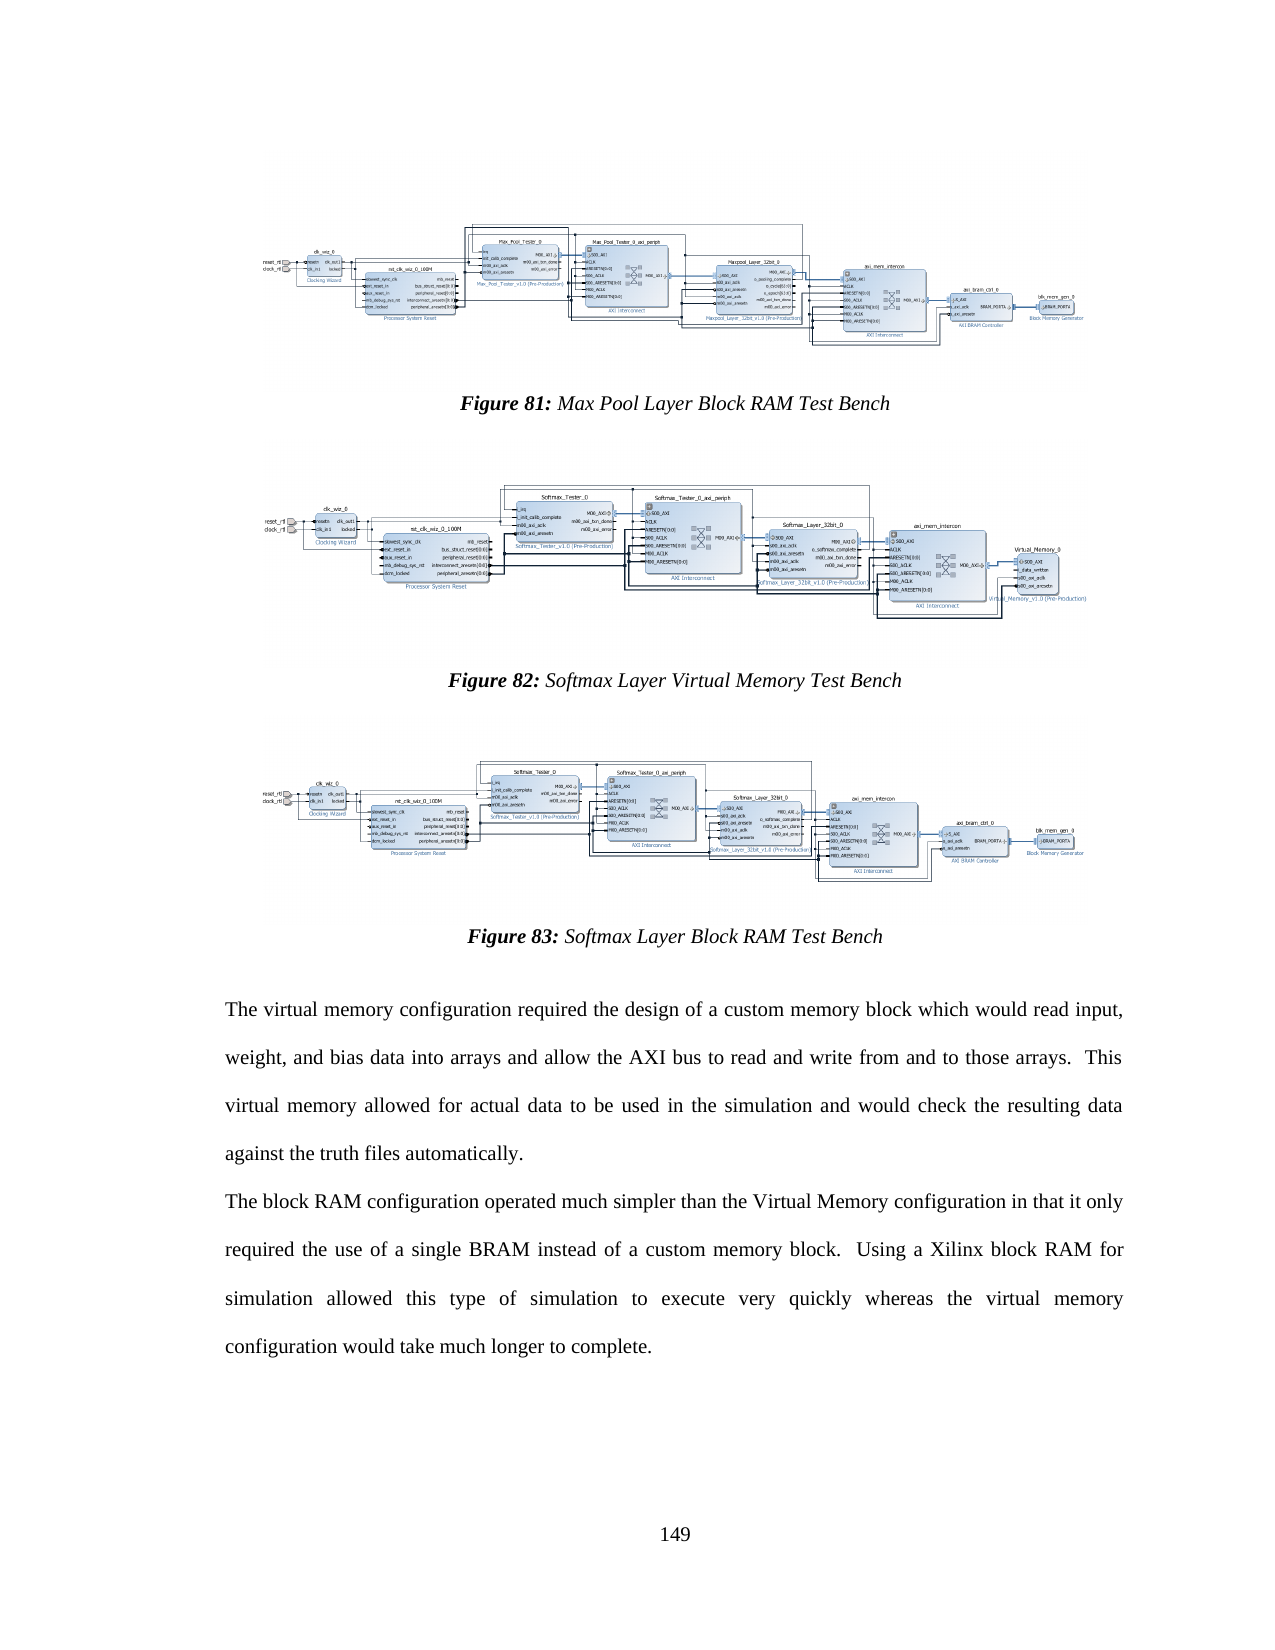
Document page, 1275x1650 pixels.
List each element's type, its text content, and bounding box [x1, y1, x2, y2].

text Figure 81: Max Pool Layer Block RAM Test Bench [225, 391, 1125, 415]
text Figure 82: Softmax Layer Virtual Memory Test Bench [225, 667, 1125, 692]
text The block RAM configuration operated much simpler than the Virtual Memory configuration in that it only required the use of a single BRAM instead of a custom memory block. Using a Xilinx block RAM for simulation allowed this type of simulation to execute very quickly whereas the virtual memory configuration would take much longer to complete. [225, 1189, 1125, 1358]
text Figure 83: Softmax Layer Block RAM Test Bench [225, 924, 1125, 948]
picture [262, 439, 1088, 668]
picture [262, 715, 1088, 925]
picture [262, 150, 1088, 392]
text The virtual memory configuration required the design of a custom memory block which would read input, weight, and bias data into arrays and allow the AXI bus to read and write from and to those arrays. This virtual memory allowed for actual data to be used in the simulation and would check the resulting data against the truth files automatically. [225, 997, 1125, 1165]
